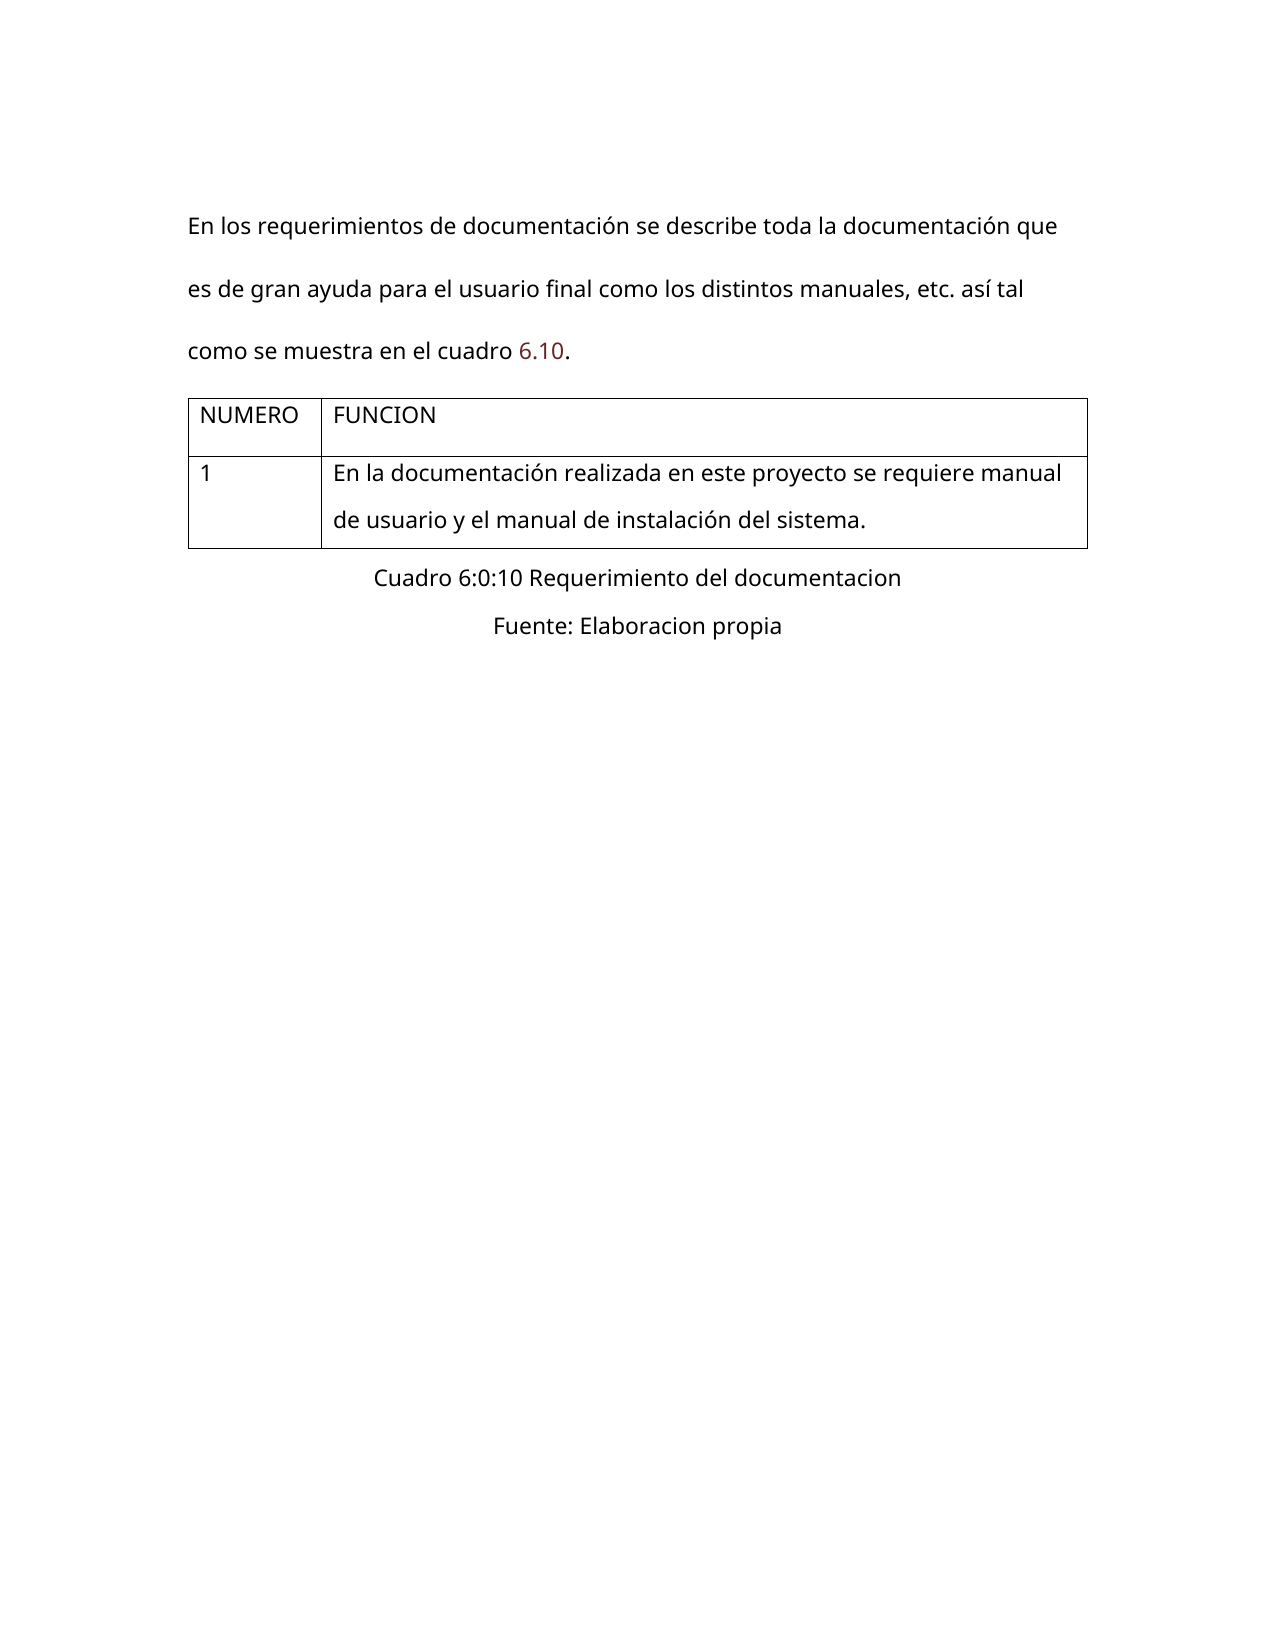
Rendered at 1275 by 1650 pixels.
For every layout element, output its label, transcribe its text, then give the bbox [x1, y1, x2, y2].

text En los requerimientos de documentación se describe toda la documentación que es de gran ayuda para el usuario final como los distintos manuales, etc. así tal como se muestra en el cuadro 6.10. [187, 210, 1087, 366]
text Cuadro 6:0:10 Requerimiento del documentacion [187, 562, 1087, 593]
table_header NUMERO [189, 399, 321, 456]
text Fuente: Elaboracion propia [187, 610, 1087, 642]
table_cell En la documentación realizada en este proyecto se requiere manual de usuario y el manual de instalación del sistema. [322, 457, 1087, 548]
table_header FUNCION [322, 399, 1087, 456]
table_cell 1 [189, 457, 321, 548]
